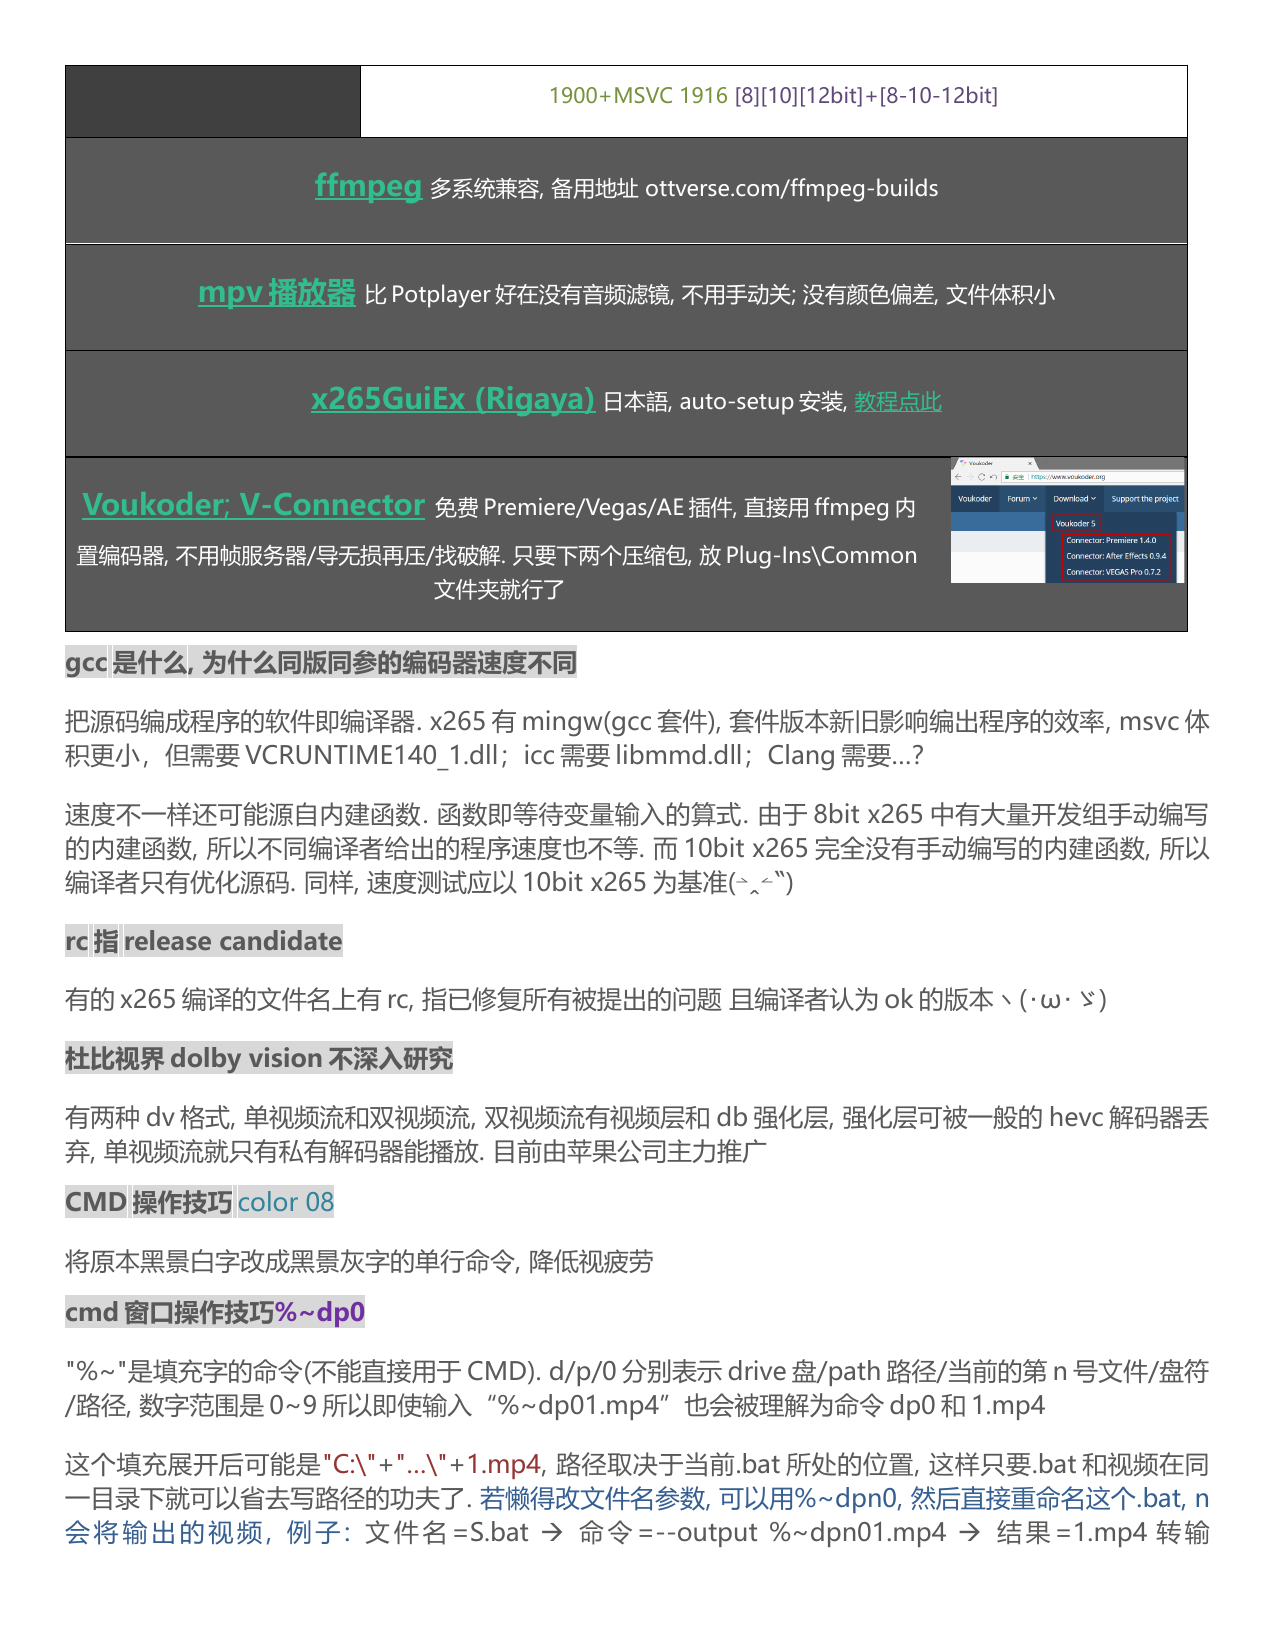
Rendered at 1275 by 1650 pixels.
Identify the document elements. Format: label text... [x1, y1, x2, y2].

table_cell mpv播放器 比Potplayer好在没有音频滤镜, 不用手动关; 没有颜色偏差, 文件体积小 [66, 66, 1187, 171]
text 把源码编成程序的软件即编译器. x265有mingw(gcc套件), 套件版本新旧影响编出程序的效率, msvc体积更小，但需要VCRUNTIME140_1.dll；icc需要libmmd.dll；Clang需要…？ [65, 524, 1210, 592]
table_cell x265GuiEx (Rigaya) 日本語, auto-setup安装, 教程点此 [66, 172, 1187, 277]
text 速度不一样还可能源自内建函数. 函数即等待变量输入的算式. 由于8bit x265中有大量开发组手动编写的内建函数, 所以不同编译者给出的程序速度也不等. 而10bit x265完全没有手动编写的内建函数, 所以编译者只有优化源码. 同样, 速度测试应以10bit x265为基准(⇀‸↼‶) [65, 617, 1210, 719]
text "%~"是填充字的命令(不能直接用于CMD). d/p/0分别表示drive盘/path路径/当前的第n号文件/盘符/路径, 数字范围是0~9所以即使输入“%~dp01.mp4”也会被理解为命令dp0和1.mp4 [65, 1175, 1210, 1243]
text 杜比视界dolby vision不深入研究 [65, 862, 1210, 896]
text 这个填充展开后可能是"C:\"+"…\"+1.mp4, 路径取决于当前.bat所处的位置, 这样只要.bat和视频在同一目录下就可以省去写路径的功夫了. 若懒得改文件名参数, 可以用%~dpn0, 然后直接重命名这个.bat, n会将输出的视频, 例子: 文件名=S.bat 命令=--output %~dpn01.mp4 结果=1.mp4转输出"S.mp4" (ﾉ･ω･)ﾉﾞ [65, 1268, 1210, 1403]
text ffmpeg批量压mp4, 音频拷到新文件: chcp 65001 [65, 1428, 1210, 1462]
text @ for %%3 in ('*.mp4') do (ffmpeg -i '%%3' -c:v copy -i '%%~n3.aac' -c:a copy '%%~n3.mp4') [65, 1462, 1210, 1496]
text cmd窗口操作技巧%~dp0 [65, 1116, 1210, 1150]
text gcc是什么, 为什么同版同参的编码器速度不同 [65, 465, 1210, 499]
picture [951, 278, 1185, 404]
table_cell Voukoder; V-Connector 免费Premiere/Vegas/AE插件, 直接用ffmpeg内置编码器, 不用帧服务器/导无损再压/找破解. 只要下两个压缩包, 放Plug-Ins\Common文件夹就行了 [66, 279, 1187, 452]
text 有的x265编译的文件名上有rc, 指已修复所有被提出的问题 且编译者认为ok的版本ヽ(･ω･ゞ) [65, 803, 1210, 837]
text CMD操作技巧color 08 [65, 1006, 1210, 1040]
text 有两种dv格式, 单视频流和双视频流, 双视频流有视频层和db强化层, 强化层可被一般的hevc解码器丢弃, 单视频流就只有私有解码器能播放. 目前由苹果公司主力推广 [65, 921, 1210, 989]
text rc指release candidate [65, 744, 1210, 778]
text 将原本黑景白字改成黑景灰字的单行命令, 降低视疲劳 [65, 1065, 1210, 1099]
